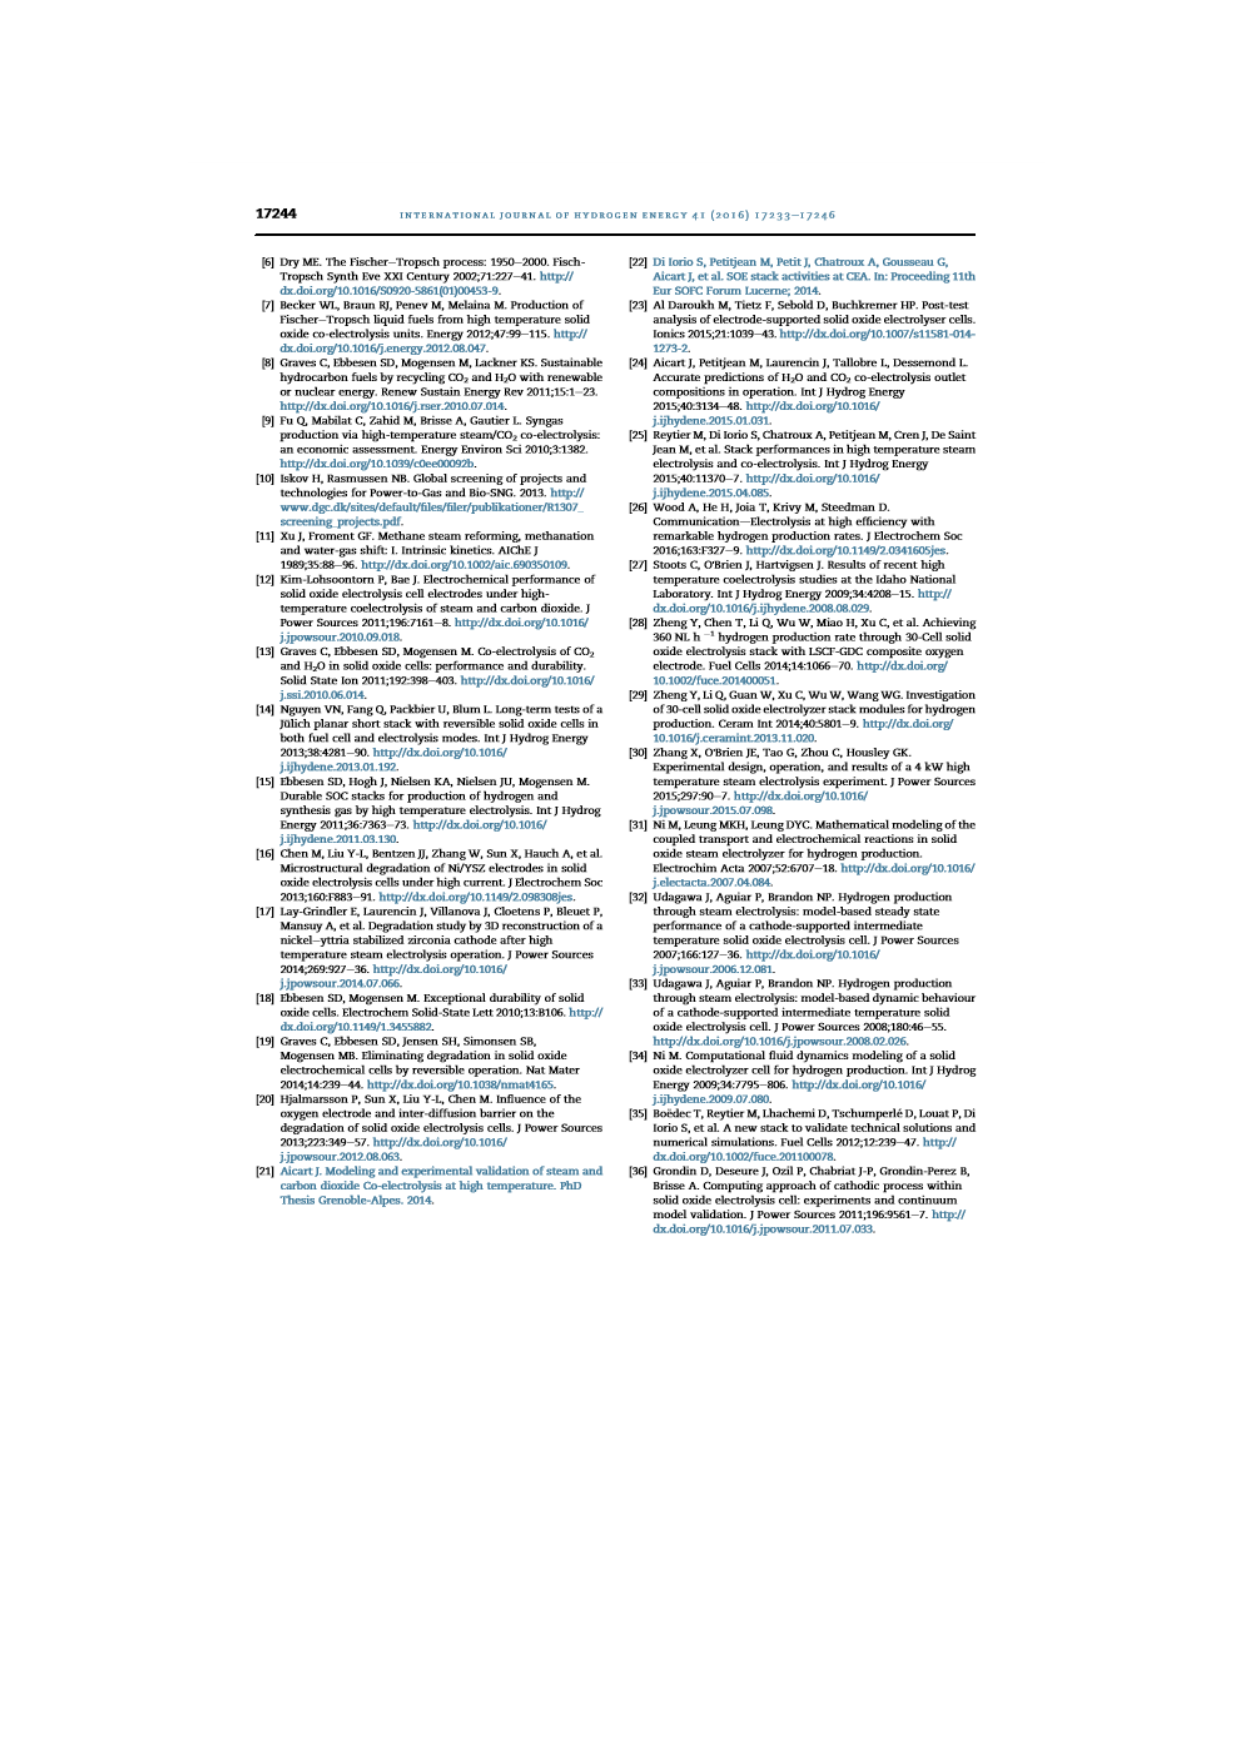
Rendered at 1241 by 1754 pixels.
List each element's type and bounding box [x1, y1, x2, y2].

picture [187, 162, 1045, 1311]
